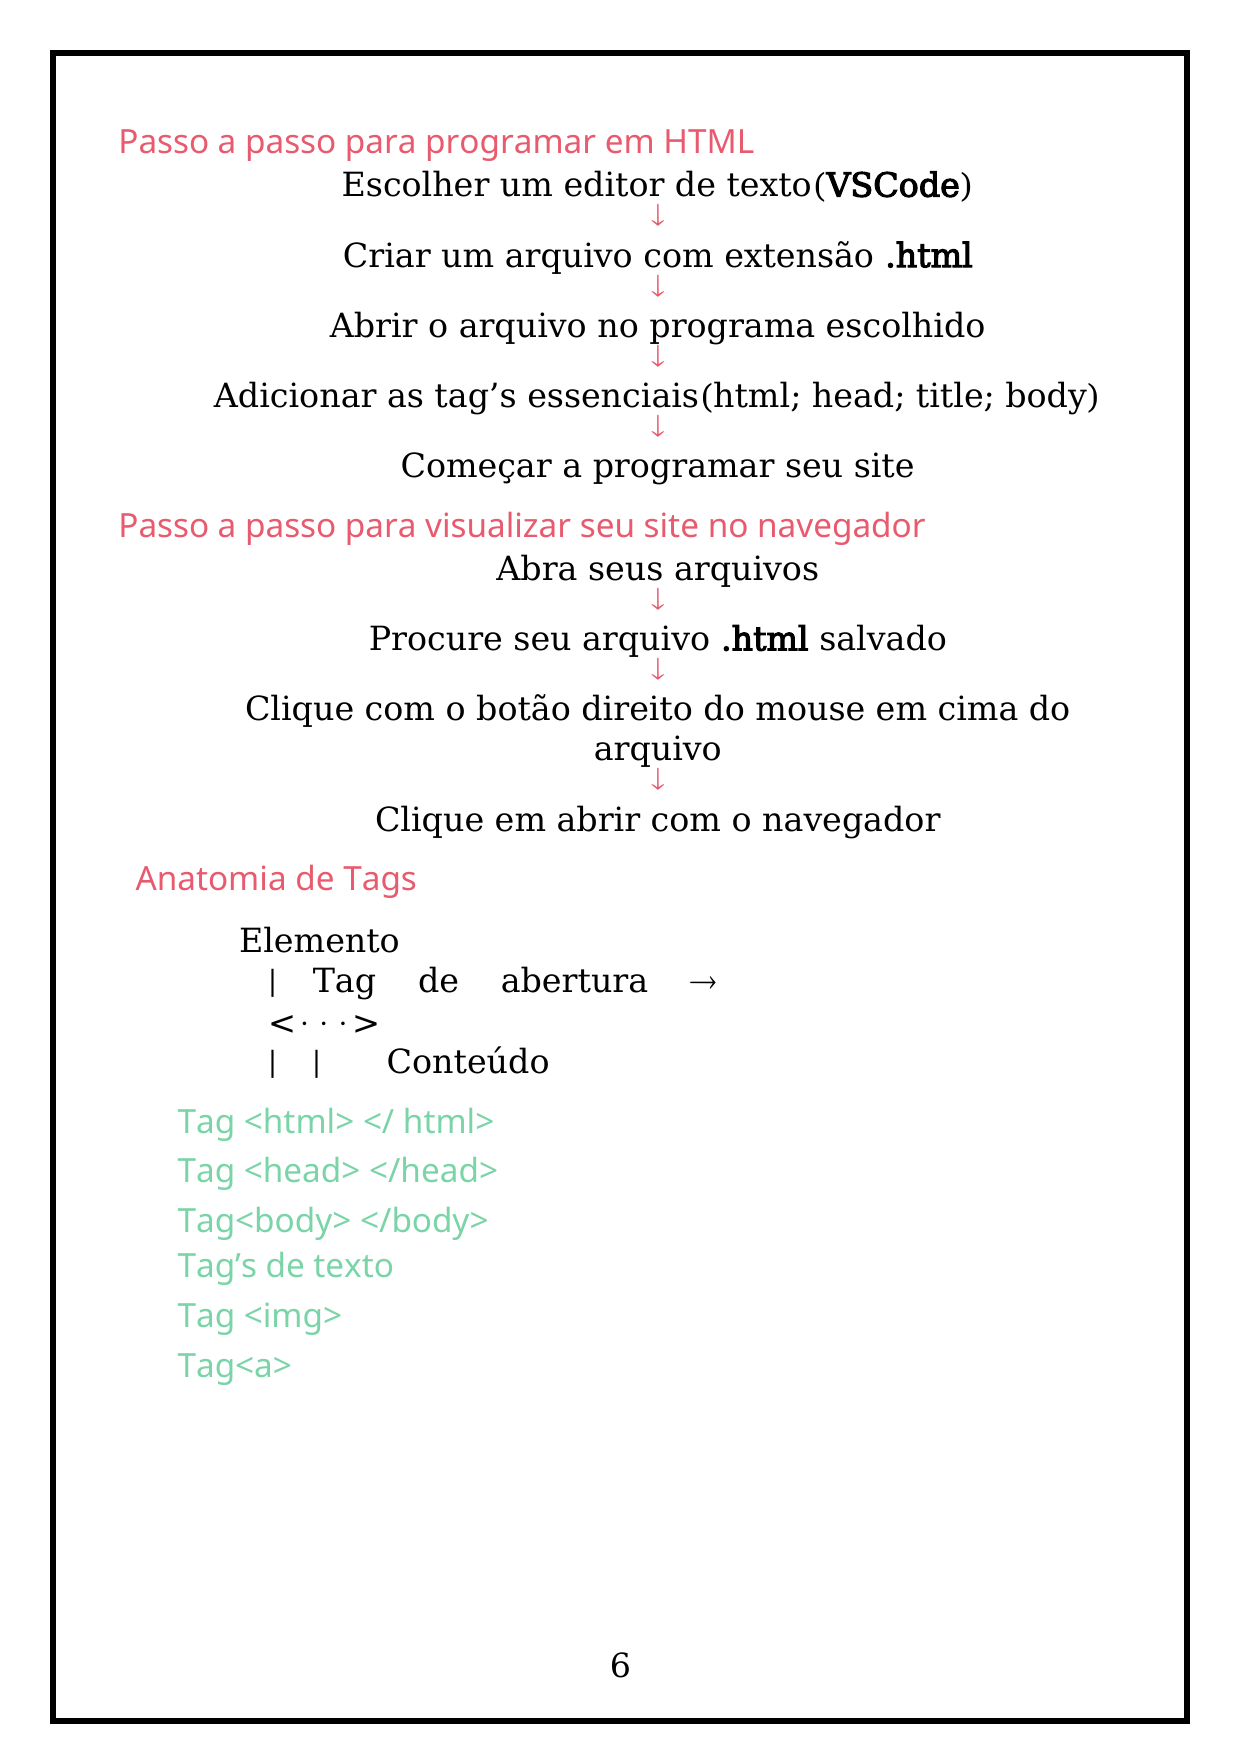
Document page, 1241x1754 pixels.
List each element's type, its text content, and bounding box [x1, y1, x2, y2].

subtitle Tag <head> </head> [177, 1147, 1122, 1193]
subtitle Tag <img> [177, 1292, 1122, 1337]
list Abrir o arquivo no programa escolhido [193, 304, 1122, 344]
list Procure seu arquivo .html salvado [193, 617, 1122, 657]
list Começar a programar seu site [193, 445, 1122, 485]
list Clique com o botão direito do mouse em cima do arquivo [193, 687, 1122, 767]
subtitle Passo a passo para visualizar seu site no navegador [118, 501, 1122, 547]
list Adicionar as tag’s essenciais(html; head; title; body) [193, 374, 1122, 414]
list Criar um arquivo com extensão .html [193, 234, 1122, 274]
subtitle Tag<body> </body> Tag’s de texto [177, 1197, 1122, 1288]
subtitle Passo a passo para programar em HTML [118, 118, 1122, 163]
subtitle Tag<a> [177, 1341, 1122, 1387]
list Abra seus arquivos [193, 547, 1122, 587]
subtitle Anatomia de Tags [118, 854, 1122, 900]
list Clique em abrir com o navegador [193, 798, 1122, 838]
list Escolher um editor de texto(VSCode) [193, 163, 1122, 203]
subtitle Tag <html> </ html> [177, 904, 1122, 1143]
